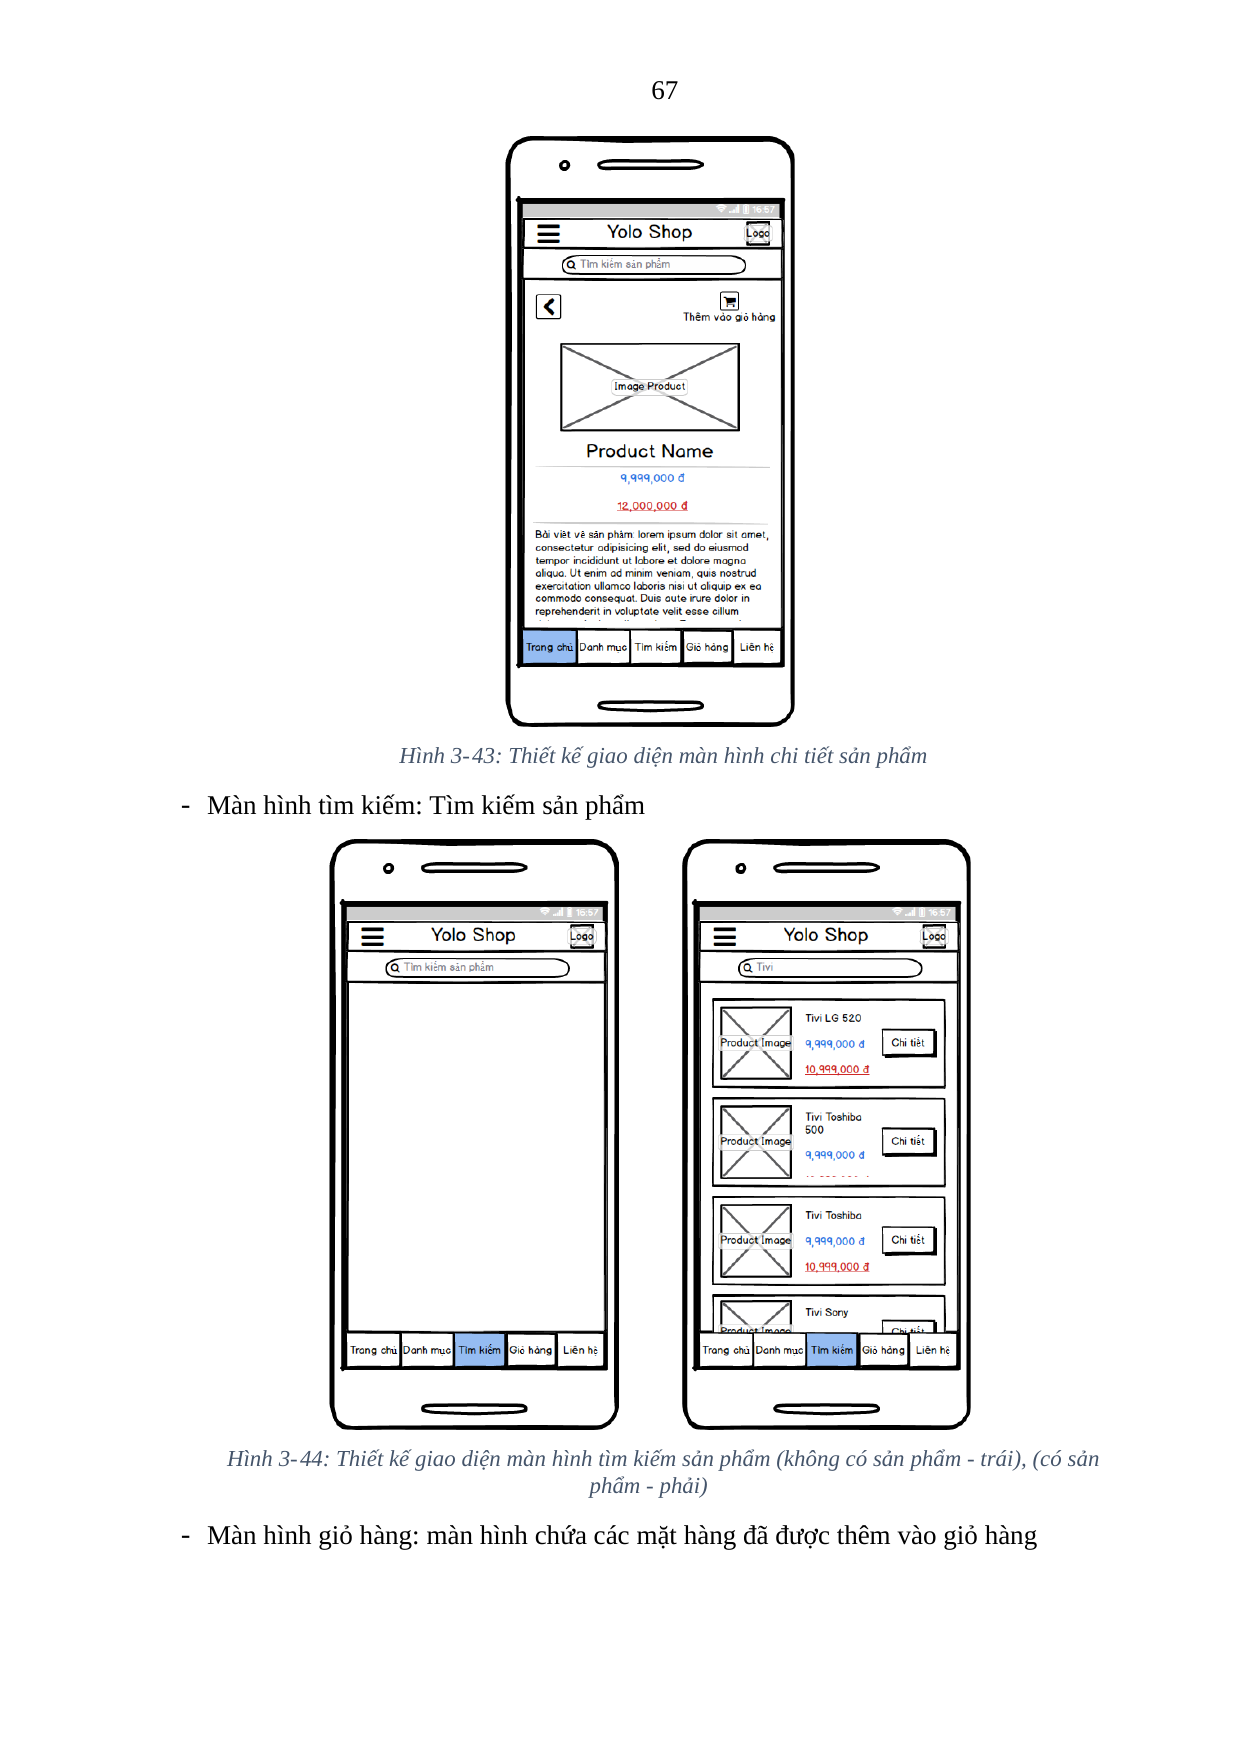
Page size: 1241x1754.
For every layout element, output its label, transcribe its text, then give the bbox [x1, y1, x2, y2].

picture [328, 839, 971, 1430]
list Màn hình tìm kiếm: Tìm kiếm sản phẩm [177, 789, 1122, 823]
picture [504, 136, 795, 727]
list Màn hình giỏ hàng: màn hình chứa các mặt hàng đã được thêm vào giỏ hàng [177, 1519, 1122, 1552]
